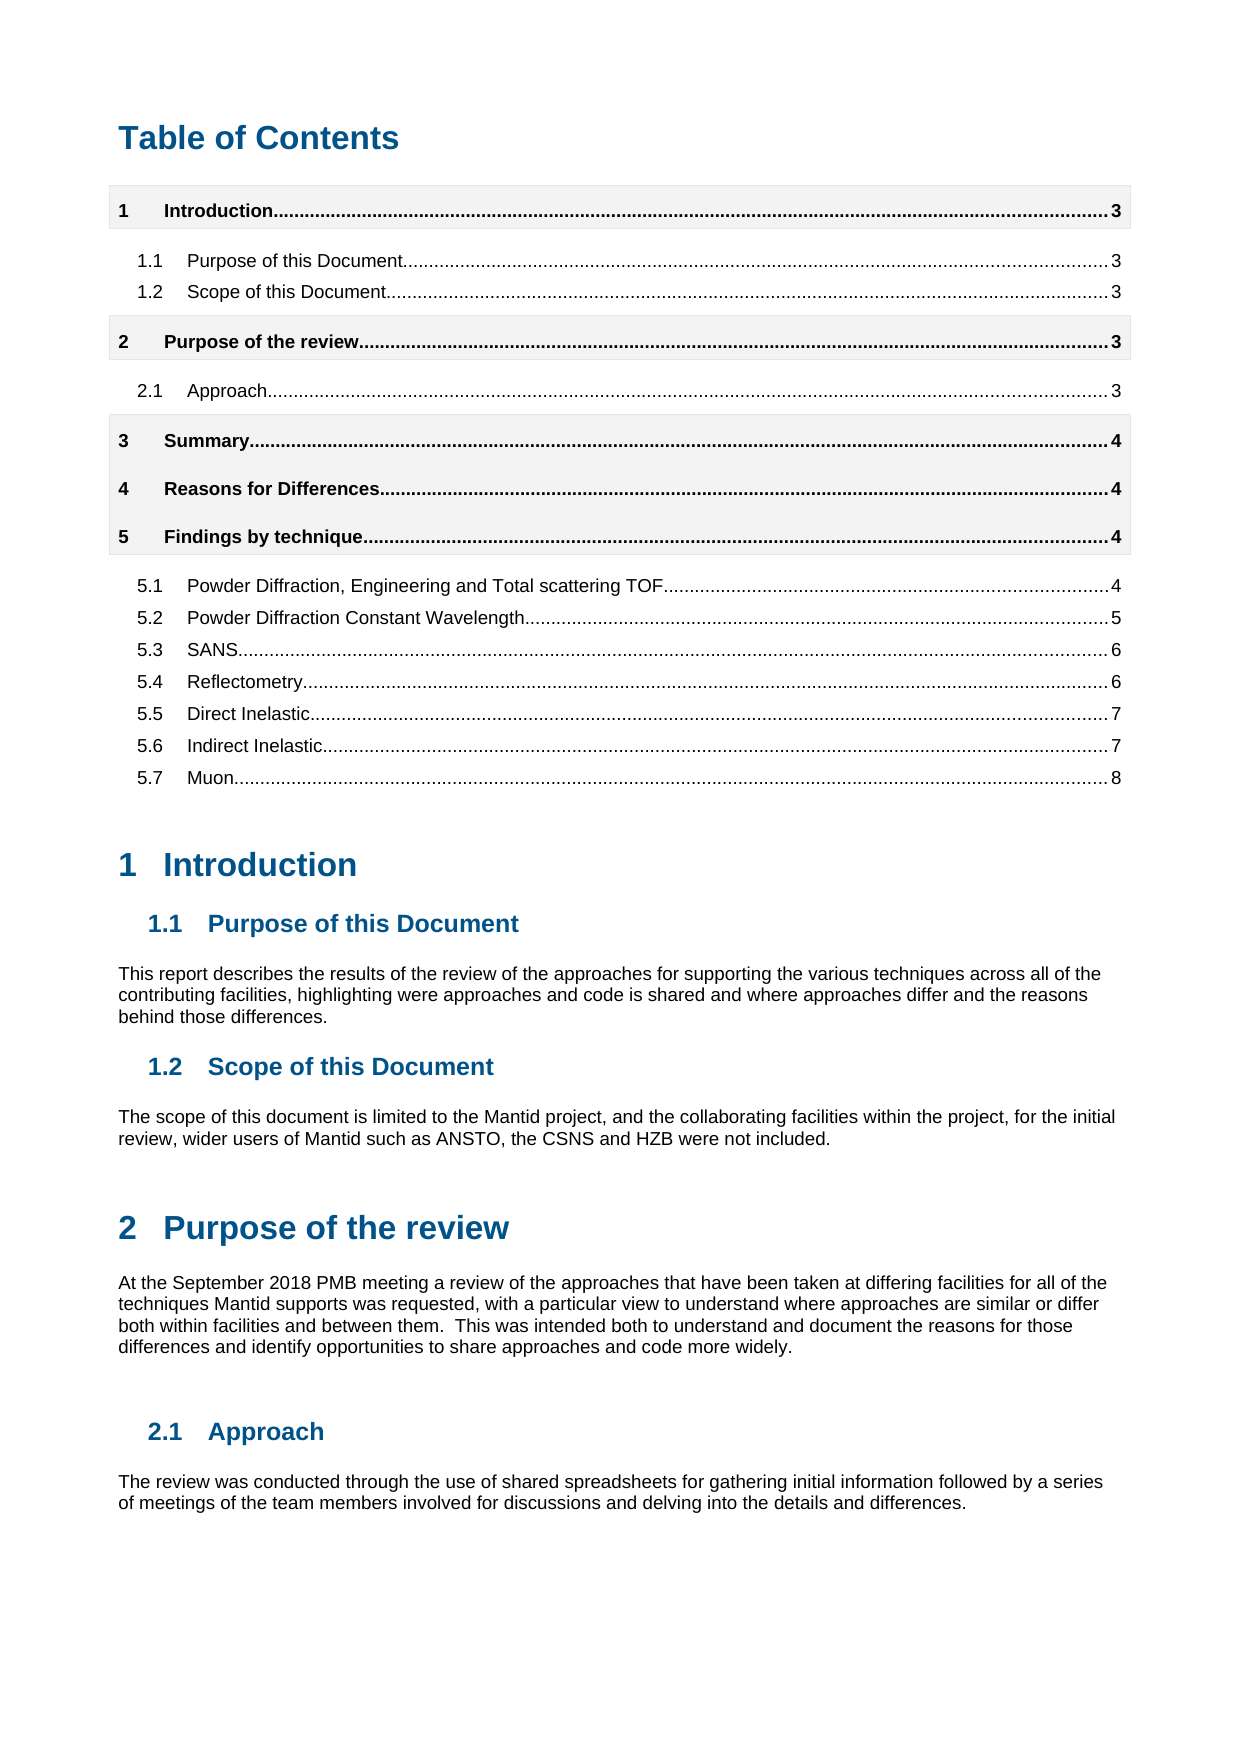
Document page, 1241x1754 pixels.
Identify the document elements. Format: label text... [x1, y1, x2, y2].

text 2 Purpose of the review 3 [110, 316, 1130, 359]
text The review was conducted through the use of shared spreadsheets for gathering initial information followed by a series of meetings of the team members involved for discussions and delving into the details and differences. [118, 1471, 1122, 1514]
subtitle Approach [148, 1417, 1122, 1446]
subtitle Purpose of this Document [148, 909, 1122, 937]
text 5.6 Indirect Inelastic 7 [137, 735, 1122, 756]
text 4 Reasons for Differences 4 [110, 462, 1130, 499]
text 1.2 Scope of this Document 3 [137, 281, 1122, 303]
text 5.3 SANS 6 [137, 639, 1122, 660]
subtitle Table of Contents [118, 118, 1122, 157]
text The scope of this document is limited to the Mantid project, and the collaborating facilities within the project, for the initial review, wider users of Mantid such as ANSTO, the CSNS and HZB were not included. [118, 1106, 1122, 1149]
subtitle Purpose of the review [118, 1208, 1122, 1247]
text 5.2 Powder Diffraction Constant Wavelength 5 [137, 607, 1122, 628]
text 5 Findings by technique 4 [110, 510, 1130, 554]
text 5.7 Muon 8 [137, 767, 1122, 788]
text 1.1 Purpose of this Document 3 [137, 249, 1122, 271]
subtitle Scope of this Document [148, 1052, 1122, 1081]
text 3 Summary 4 [110, 415, 1130, 451]
subtitle Introduction [118, 845, 1122, 884]
text This report describes the results of the review of the approaches for supporting the various techniques across all of the contributing facilities, highlighting were approaches and code is shared and where approaches differ and the reasons behind those differences. [118, 962, 1122, 1027]
text At the September 2018 PMB meeting a review of the approaches that have been taken at differing facilities for all of the techniques Mantid supports was requested, with a particular view to understand where approaches are similar or differ both within facilities and between them. This was intended both to understand and document the reasons for those differences and identify opportunities to share approaches and code more widely. [118, 1272, 1122, 1358]
text 1 Introduction 3 [110, 186, 1130, 228]
text 5.5 Direct Inelastic 7 [137, 703, 1122, 724]
text 5.1 Powder Diffraction, Engineering and Total scattering TOF 4 [137, 575, 1122, 596]
text 5.4 Reflectometry 6 [137, 671, 1122, 692]
text 2.1 Approach 3 [137, 380, 1122, 402]
